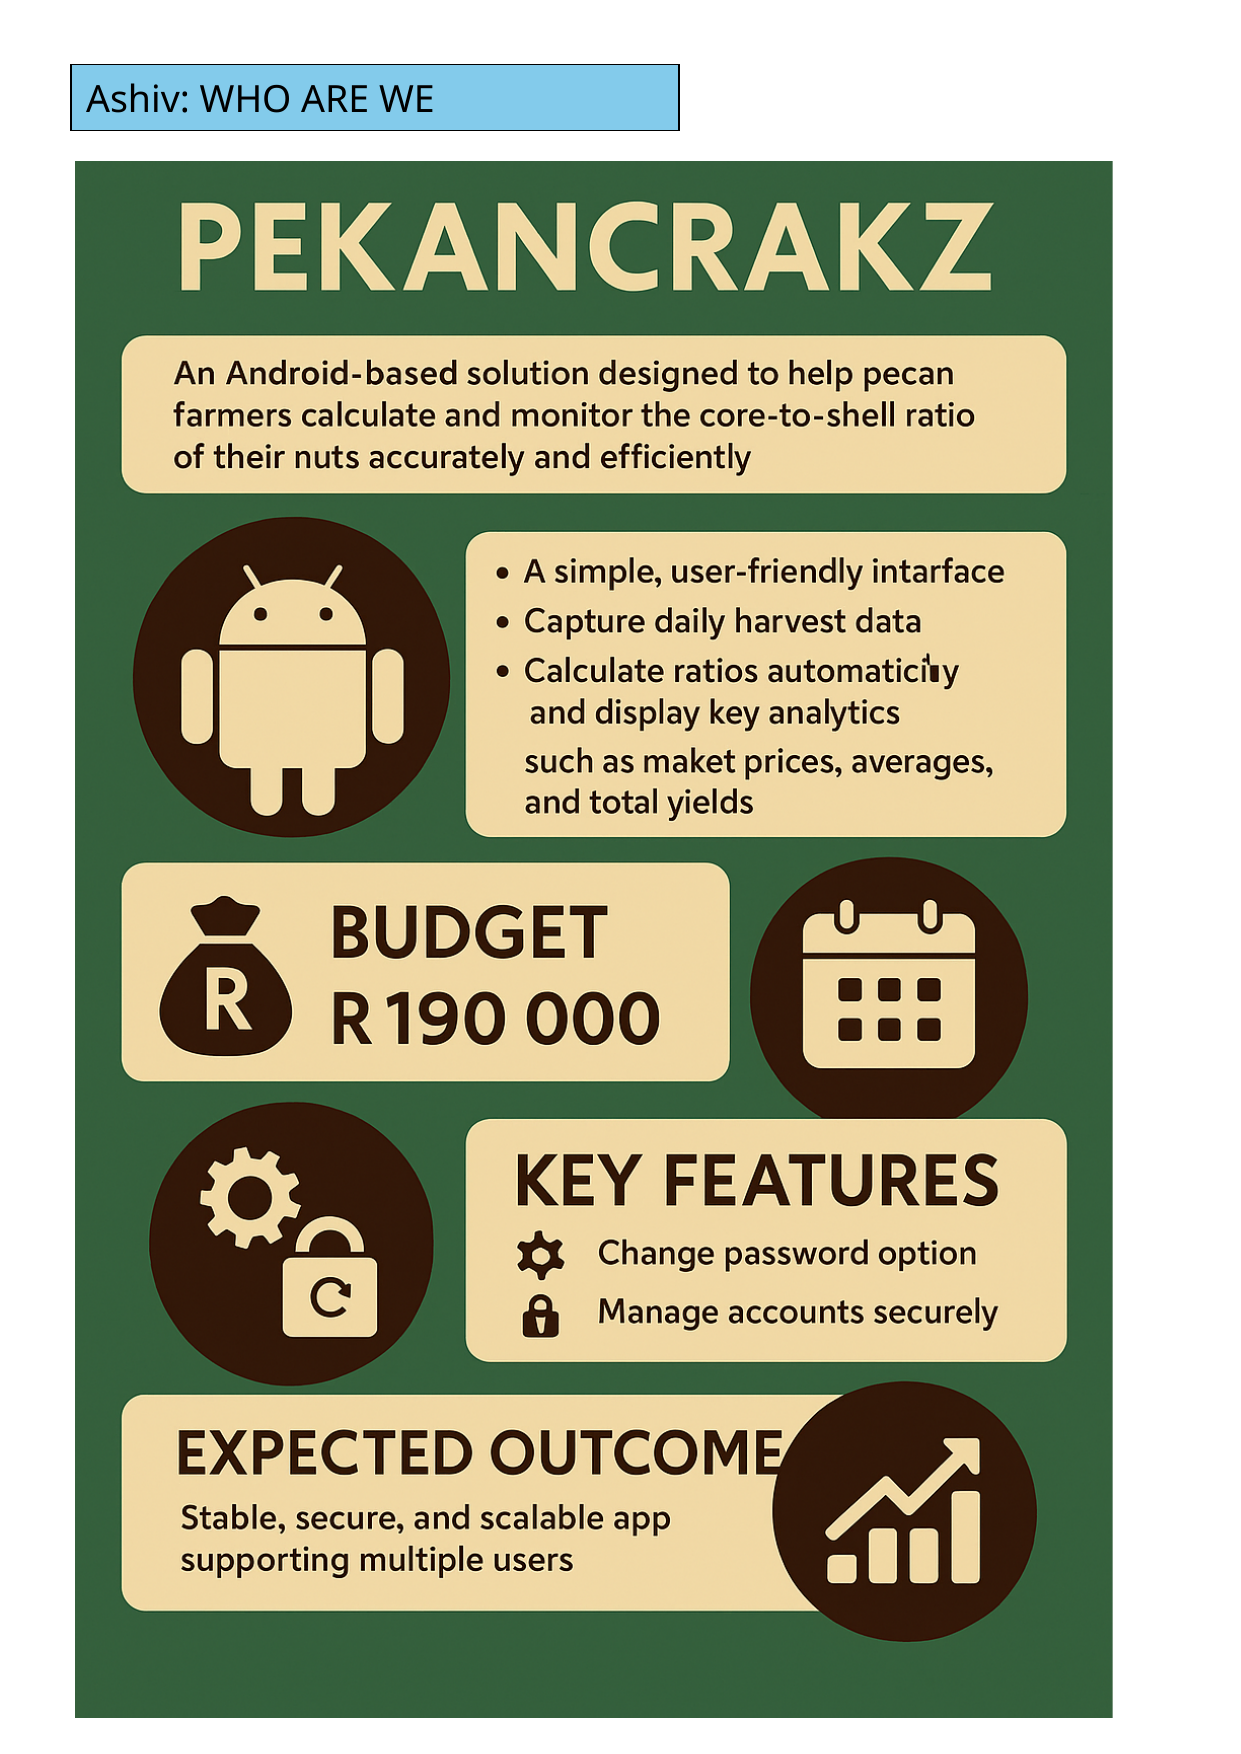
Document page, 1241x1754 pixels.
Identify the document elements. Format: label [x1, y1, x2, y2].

picture [75, 161, 1113, 1718]
